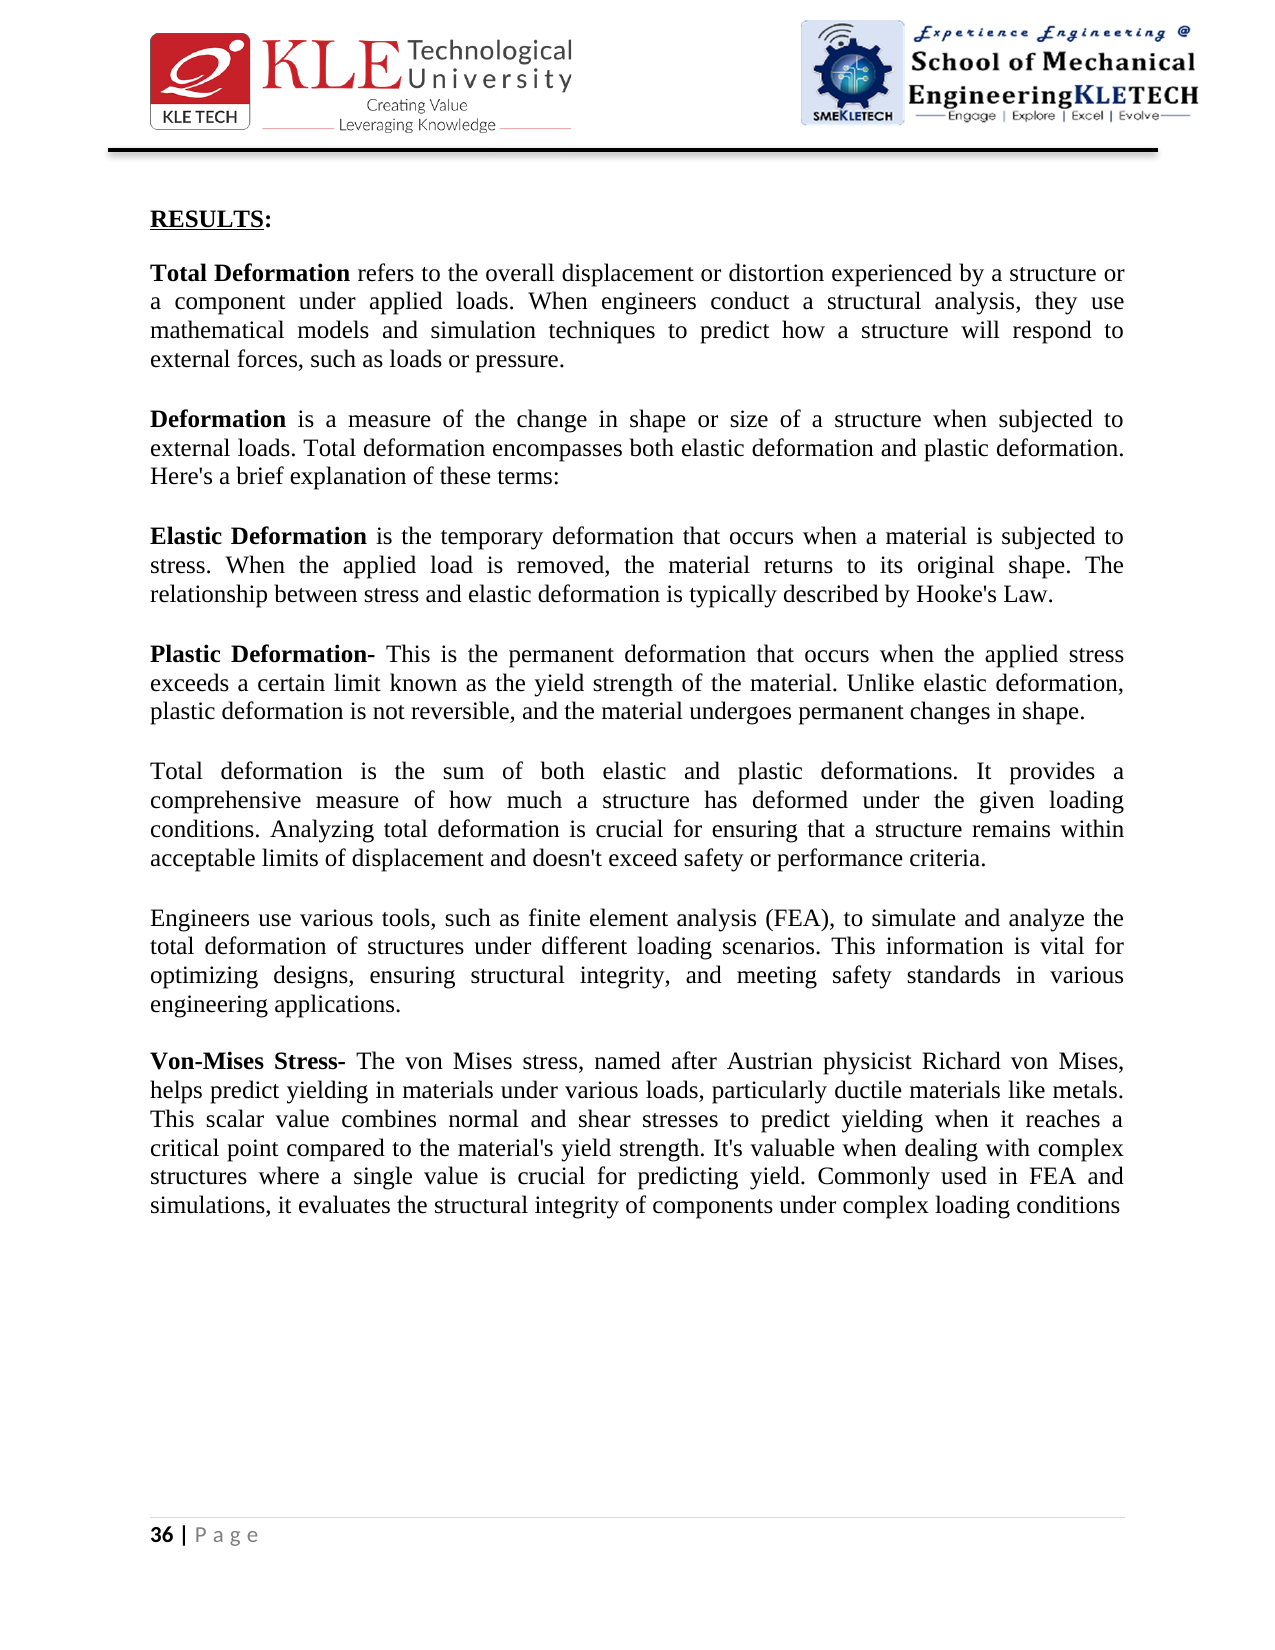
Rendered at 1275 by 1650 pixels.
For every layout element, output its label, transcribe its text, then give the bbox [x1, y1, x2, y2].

text Von-Mises Stress- The von Mises stress, named after Austrian physicist Richard von Mises, helps predict yielding in materials under various loads, particularly ductile materials like metals. This scalar value combines normal and shear stresses to predict yielding when it reaches a critical point compared to the material's yield strength. It's valuable when dealing with complex structures where a single value is crucial for predicting yield. Commonly used in FEA and simulations, it evaluates the structural integrity of components under complex loading conditions [150, 1046, 1125, 1219]
text Total deformation is the sum of both elastic and plastic deformations. It provides a comprehensive measure of how much a structure has deformed under the given loading conditions. Analyzing total deformation is crucial for ensuring that a structure remains within acceptable limits of displacement and doesn't exceed safety or performance criteria. [150, 756, 1125, 871]
text RESULTS: [150, 204, 1125, 233]
text Plastic Deformation- This is the permanent deformation that occurs when the applied stress exceeds a certain limit known as the yield strength of the material. Unlike elastic deformation, plastic deformation is not reversible, and the material undergoes permanent changes in shape. [150, 639, 1125, 725]
text Deformation is a measure of the change in shape or size of a structure when subjected to external loads. Total deformation encompasses both elastic deformation and plastic deformation. Here's a brief explanation of these terms: [150, 404, 1125, 490]
text Elastic Deformation is the temporary deformation that occurs when a material is subjected to stress. When the applied load is removed, the material returns to its original shape. The relationship between stress and elastic deformation is typically described by Hooke's Law. [150, 521, 1125, 608]
text Engineers use various tools, such as finite element analysis (FEA), to simulate and analyze the total deformation of structures under different loading scenarios. This information is vital for optimizing designs, ensuring structural integrity, and meeting safety standards in various engineering applications. [150, 903, 1125, 1018]
text Total Deformation refers to the overall displacement or distortion experienced by a structure or a component under applied loads. When engineers conduct a structural analysis, they use mathematical models and simulation techniques to predict how a structure will respond to external forces, such as loads or pressure. [150, 258, 1125, 373]
picture [150, 33, 572, 133]
picture [801, 15, 1220, 132]
